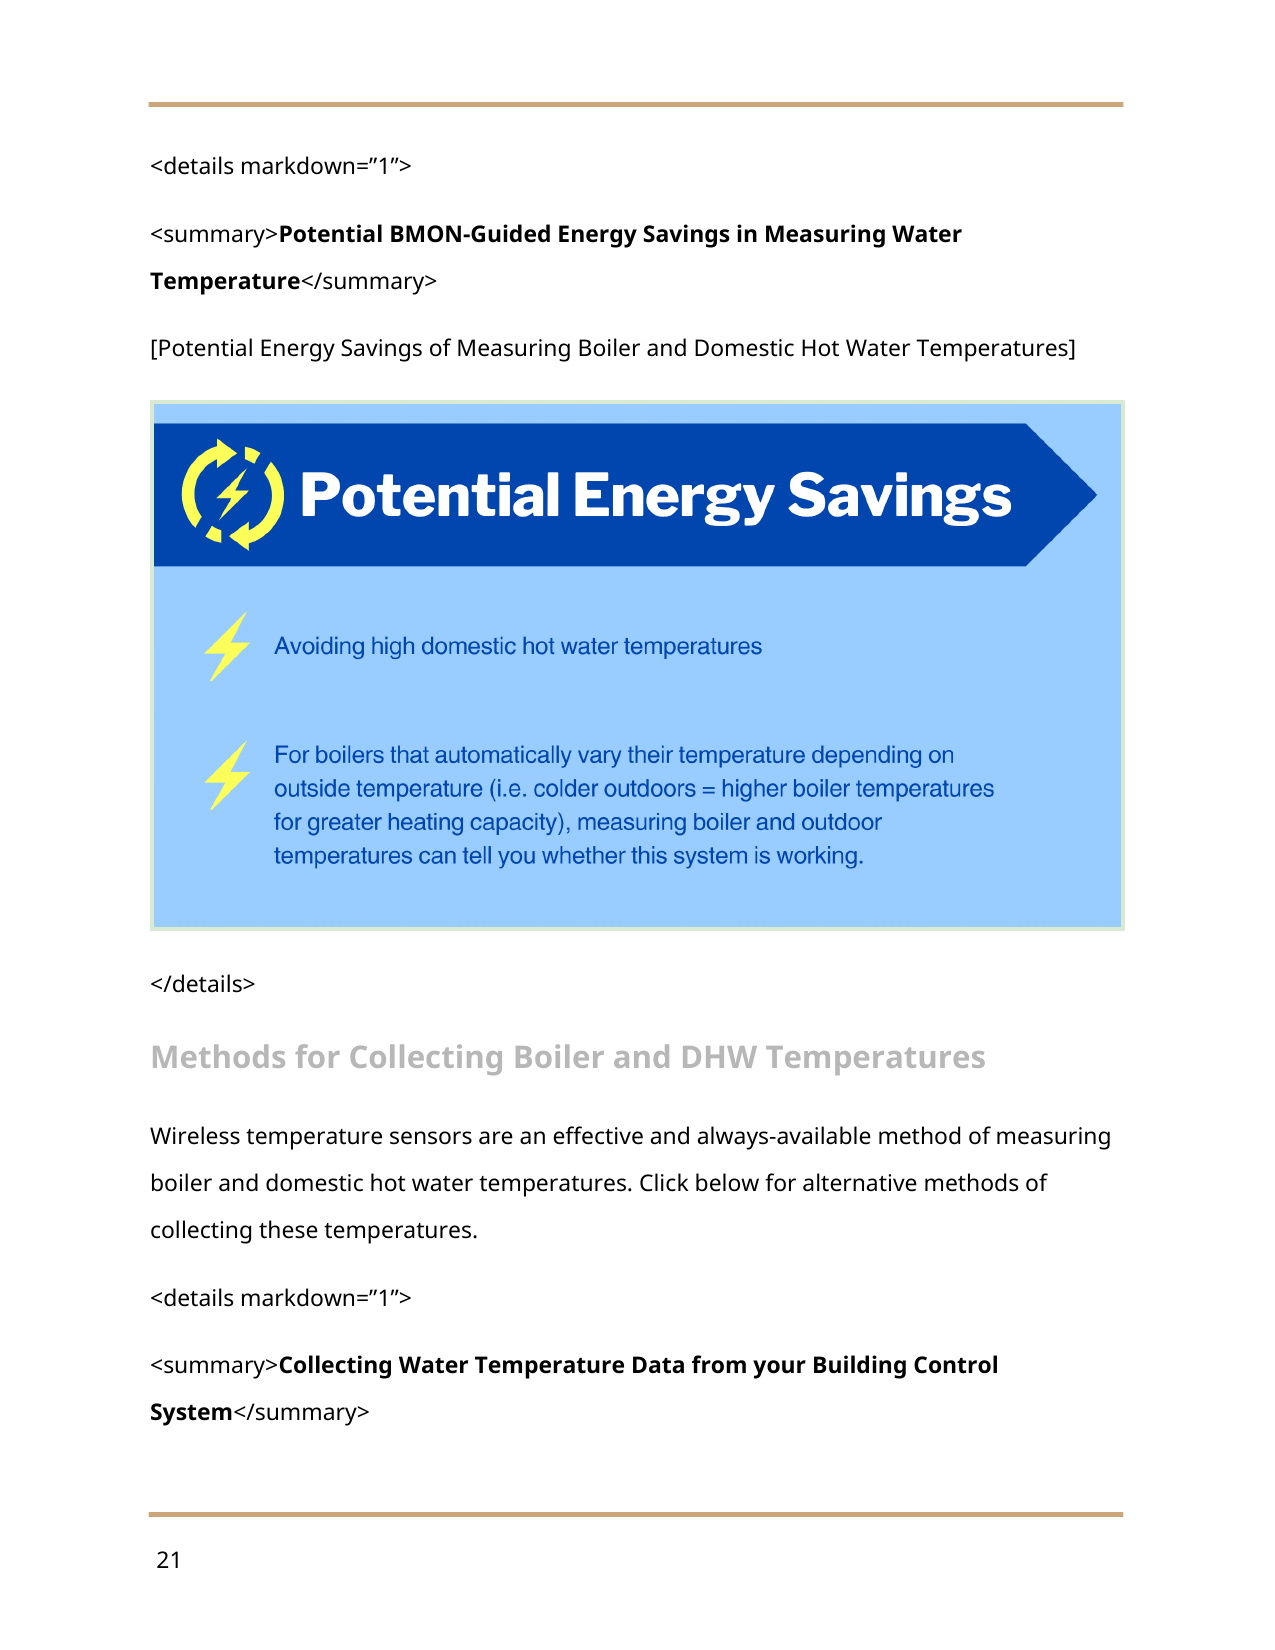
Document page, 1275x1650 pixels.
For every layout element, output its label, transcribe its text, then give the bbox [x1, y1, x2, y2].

text <summary>Potential BMON-Guided Energy Savings in Measuring Water Temperature</summary> [150, 218, 1125, 296]
text <summary>Collecting Water Temperature Data from your Building Control System</summary> [150, 1349, 1125, 1427]
text <details markdown=”1”> [150, 1282, 1125, 1313]
text <details markdown=”1”> [150, 150, 1125, 181]
subtitle Methods for Collecting Boiler and DHW Temperatures [150, 1035, 1125, 1078]
text </details> [150, 968, 1125, 999]
text [Potential Energy Savings of Measuring Boiler and Domestic Hot Water Temperatures] [150, 332, 1125, 363]
picture [154, 404, 1121, 927]
picture [148, 102, 1124, 107]
text Wireless temperature sensors are an effective and always-available method of measuring boiler and domestic hot water temperatures. Click below for alternative methods of collecting these temperatures. [150, 1120, 1125, 1245]
picture [148, 1512, 1124, 1517]
